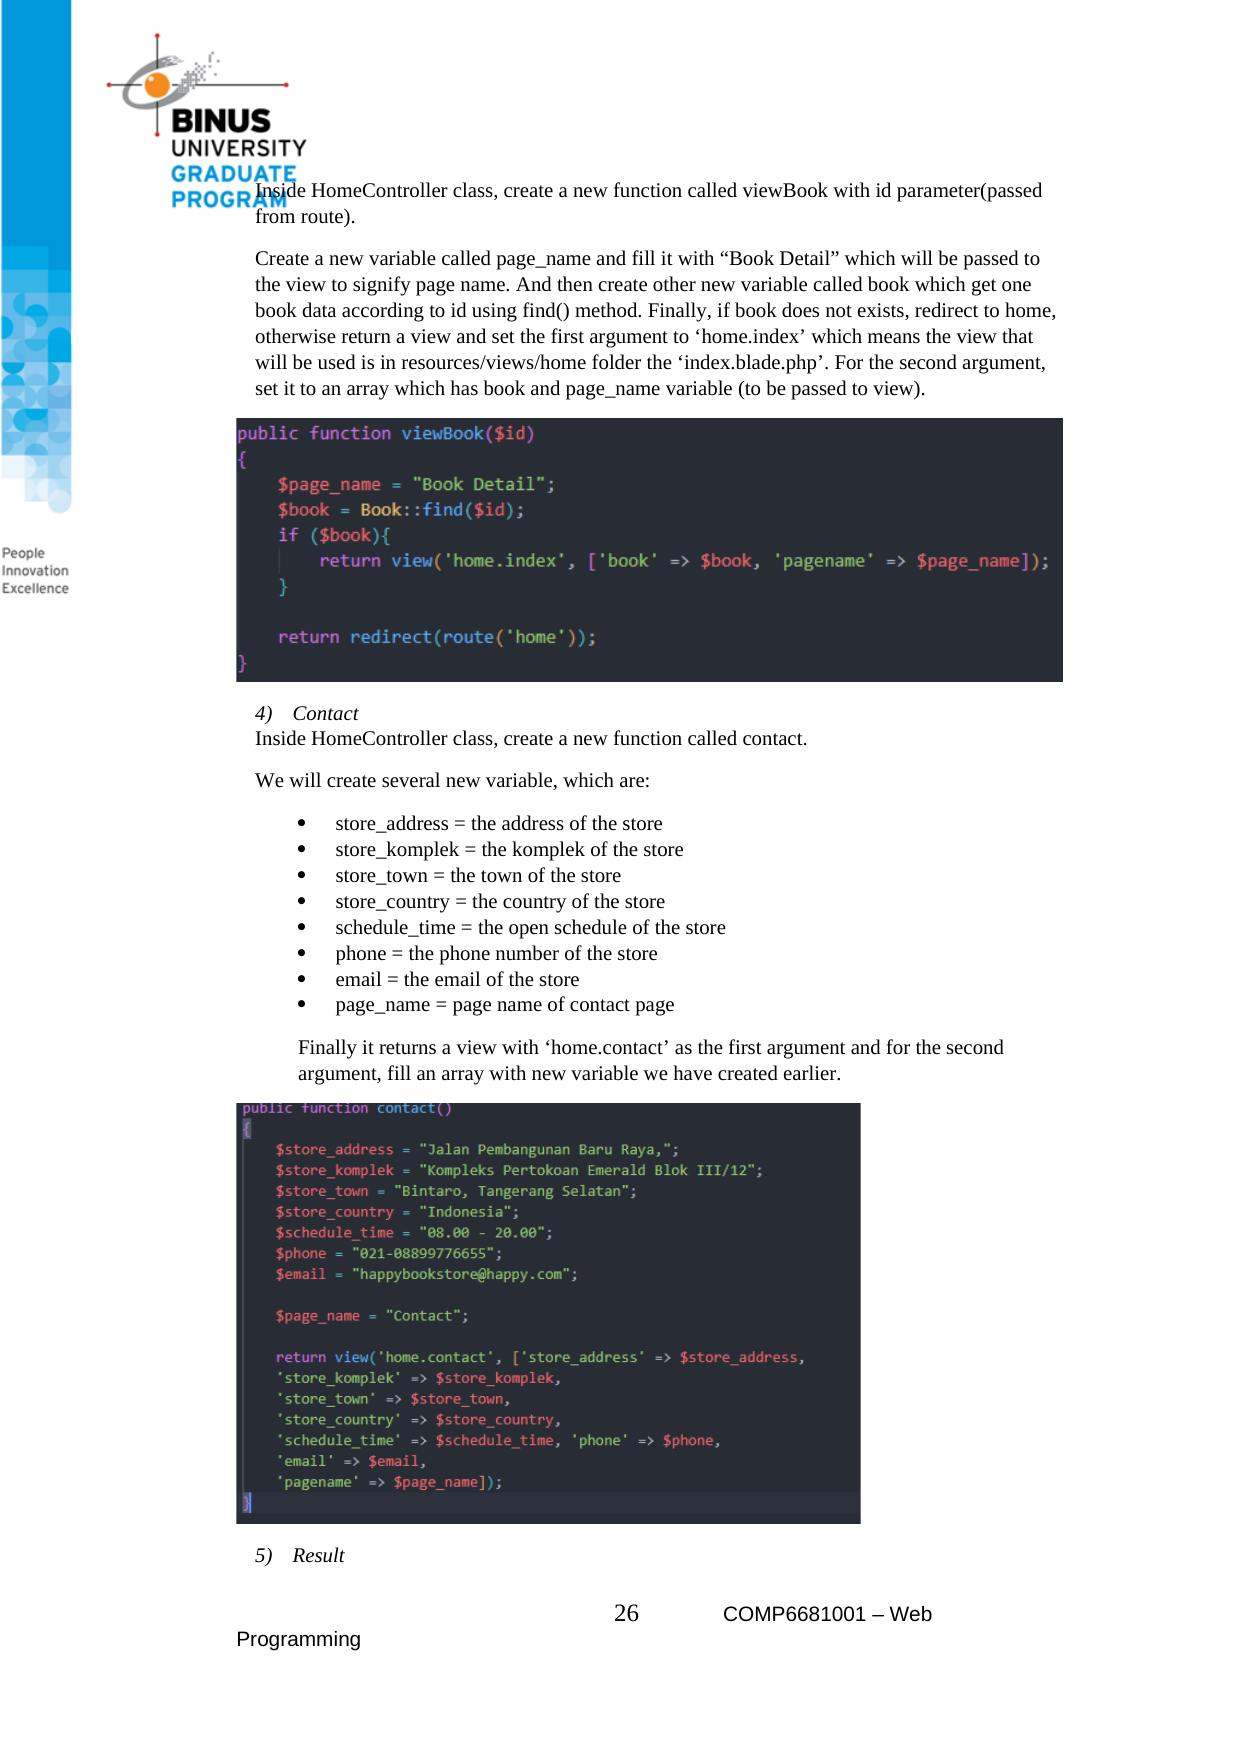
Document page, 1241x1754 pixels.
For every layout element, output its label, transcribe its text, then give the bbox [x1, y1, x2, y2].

text We will create several new variable, which are: [255, 768, 1063, 792]
text Inside HomeController class, create a new function called viewBook with id parameter(passed from route). [255, 178, 1063, 228]
text Create a new variable called page_name and fill it with “Book Detail” which will be passed to the view to signify page name. And then create other new variable called book which get one book data according to id using find() method. Finally, if book does not exists, redirect to home, otherwise return a view and set the first argument to ‘home.index’ which means the view that will be used is in resources/views/home folder the ‘index.blade.php’. For the second argument, set it to an array which has book and page_name variable (to be passed to view). [255, 246, 1063, 400]
list schedule_time = the open schedule of the store [298, 914, 1063, 939]
text Finally it returns a view with ‘home.contact’ as the first argument and for the second argument, fill an array with new variable we have created earlier. [298, 1035, 1063, 1085]
picture [0, 0, 1063, 682]
list store_country = the country of the store [298, 889, 1063, 913]
list email = the email of the store [298, 966, 1063, 991]
list page_name = page name of contact page [298, 992, 1063, 1016]
list phone = the phone number of the store [298, 941, 1063, 964]
list store_address = the address of the store [298, 811, 1063, 835]
list store_komplek = the komplek of the store [298, 837, 1063, 861]
subtitle Result [236, 1543, 1063, 1568]
list store_town = the town of the store [298, 863, 1063, 887]
picture [236, 1103, 861, 1524]
text Inside HomeController class, create a new function called contact. [255, 726, 1063, 750]
subtitle Contact [236, 701, 1063, 726]
